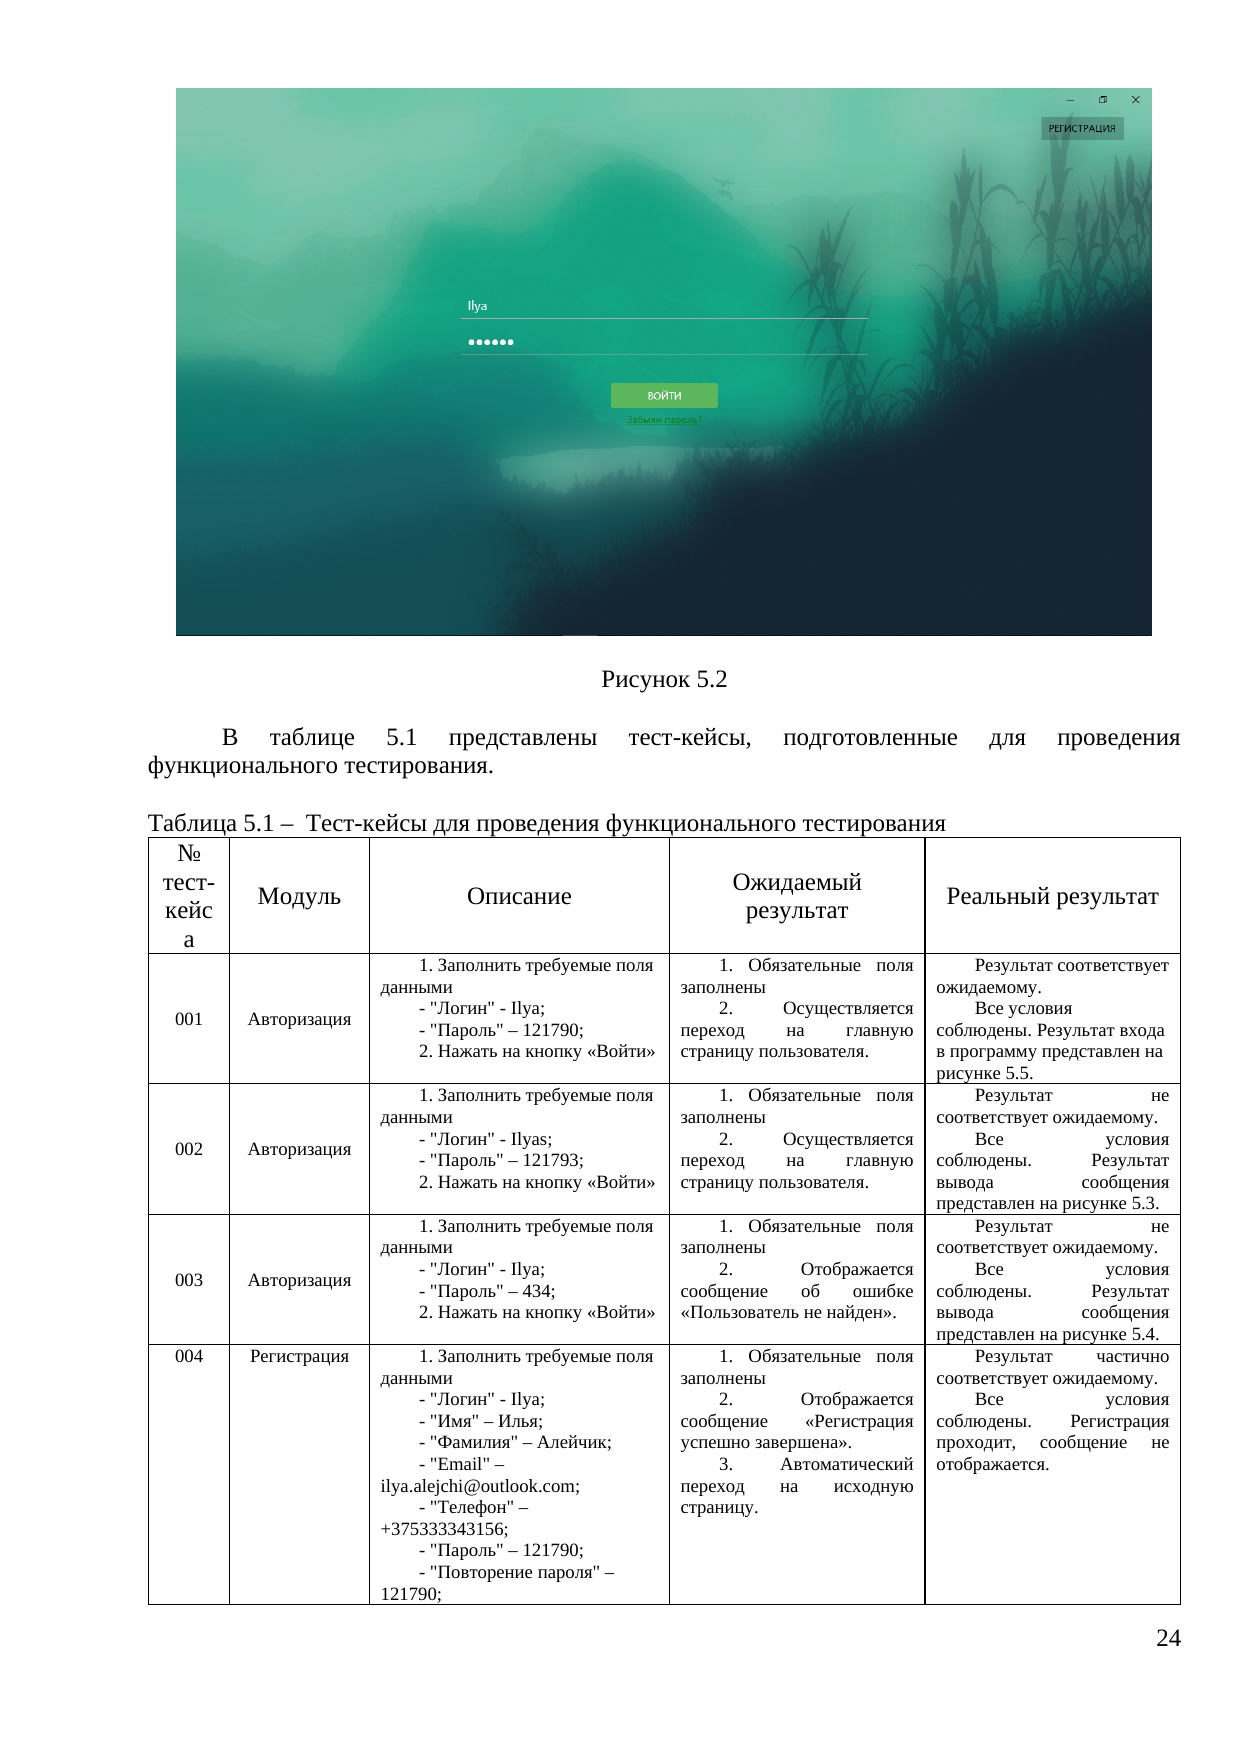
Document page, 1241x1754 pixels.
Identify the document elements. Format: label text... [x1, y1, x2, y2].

picture [176, 88, 1152, 636]
table_cell 004 [149, 1345, 229, 1604]
table_cell 001 [149, 954, 229, 1083]
table_cell 1. Заполнить требуемые поля данными - "Логин" - Ilyas; - "Пароль" – 121793; 2. Нажать на кнопку «Войти» [370, 1084, 669, 1214]
table_cell 1. Заполнить требуемые поля данными - "Логин" - Ilya; - "Пароль" – 434; 2. Нажать на кнопку «Войти» [370, 1215, 669, 1344]
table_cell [370, 1345, 669, 1604]
table_cell 1. Заполнить требуемые поля данными - "Логин" - Ilya; - "Пароль" – 121790; 2. Нажать на кнопку «Войти» [370, 954, 669, 1083]
table_cell Регистрация [230, 1345, 369, 1604]
table_cell Авторизация [230, 954, 369, 1083]
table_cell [926, 1345, 1180, 1604]
table_cell 003 [149, 1215, 229, 1344]
table_cell 1. Обязательные поля заполнены 2. Осуществляется переход на главную страницу пользователя. [670, 954, 924, 1083]
table_cell 002 [149, 1084, 229, 1214]
table_cell Авторизация [230, 1084, 369, 1214]
table_header Реальный результат [926, 838, 1180, 953]
text Таблица 5.1 – Тест-кейсы для проведения функционального тестирования [148, 808, 1181, 837]
table_cell Результат не соответствует ожидаемому. Все условия соблюдены. Результат вывода сообщения представлен на рисунке 5.3. [926, 1084, 1180, 1214]
table_cell Результат соответствует ожидаемому. Все условия соблюдены. Результат входа в программу представлен на рисунке 5.5. [926, 954, 1180, 1083]
table_header Описание [370, 838, 669, 953]
table_header Ожидаемый результат [670, 838, 924, 953]
table_header Модуль [230, 838, 369, 953]
table_header № тест- кейса [149, 838, 229, 953]
table_cell 1. Обязательные поля заполнены 2. Осуществляется переход на главную страницу пользователя. [670, 1084, 924, 1214]
table_cell Результат не соответствует ожидаемому. Все условия соблюдены. Результат вывода сообщения представлен на рисунке 5.4. [926, 1215, 1180, 1344]
table_cell 1. Обязательные поля заполнены 2. Отображается сообщение об ошибке «Пользователь не найден». [670, 1215, 924, 1344]
text Рисунок 5.2 [148, 664, 1181, 693]
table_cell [670, 1345, 924, 1604]
table_cell Авторизация [230, 1215, 369, 1344]
text В таблице 5.1 представлены тест-кейсы, подготовленные для проведения функционального тестирования. [148, 722, 1181, 779]
